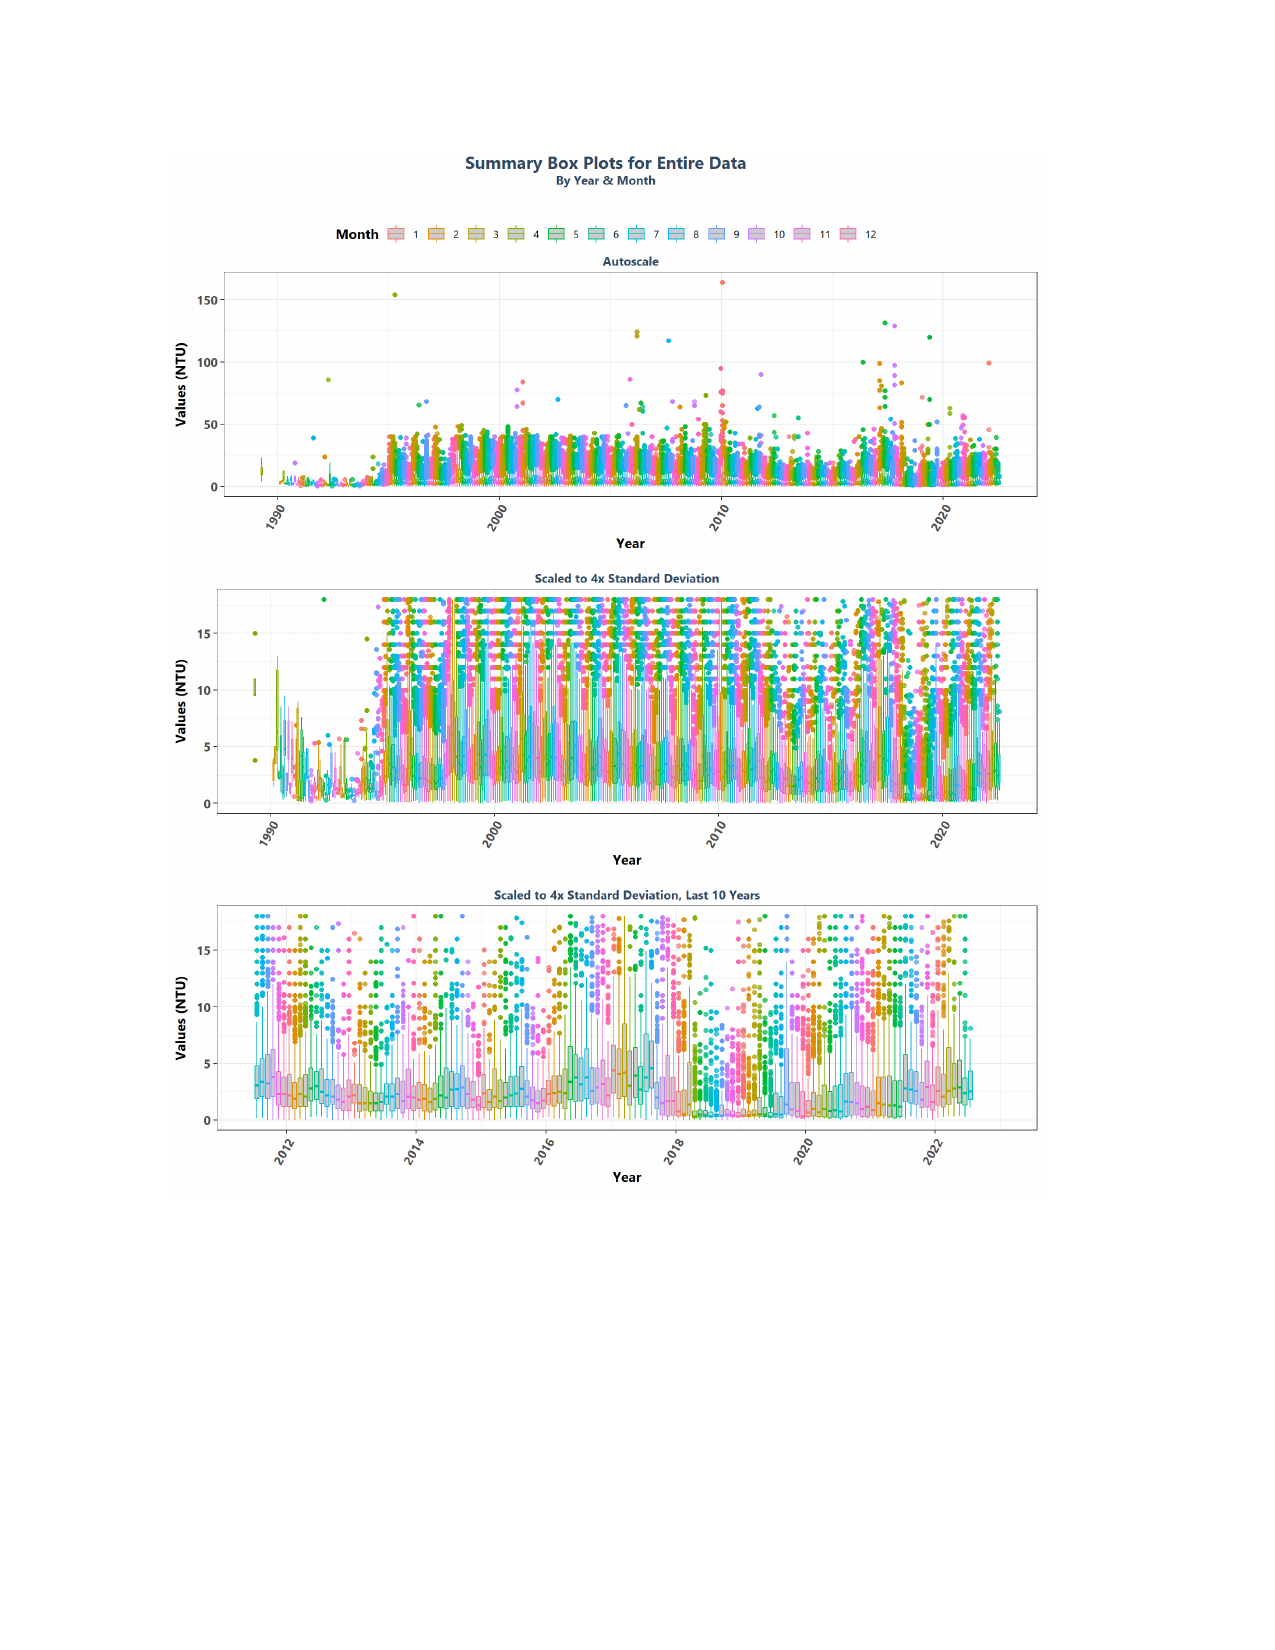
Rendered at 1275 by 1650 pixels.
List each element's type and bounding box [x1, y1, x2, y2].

picture [168, 150, 1044, 1200]
